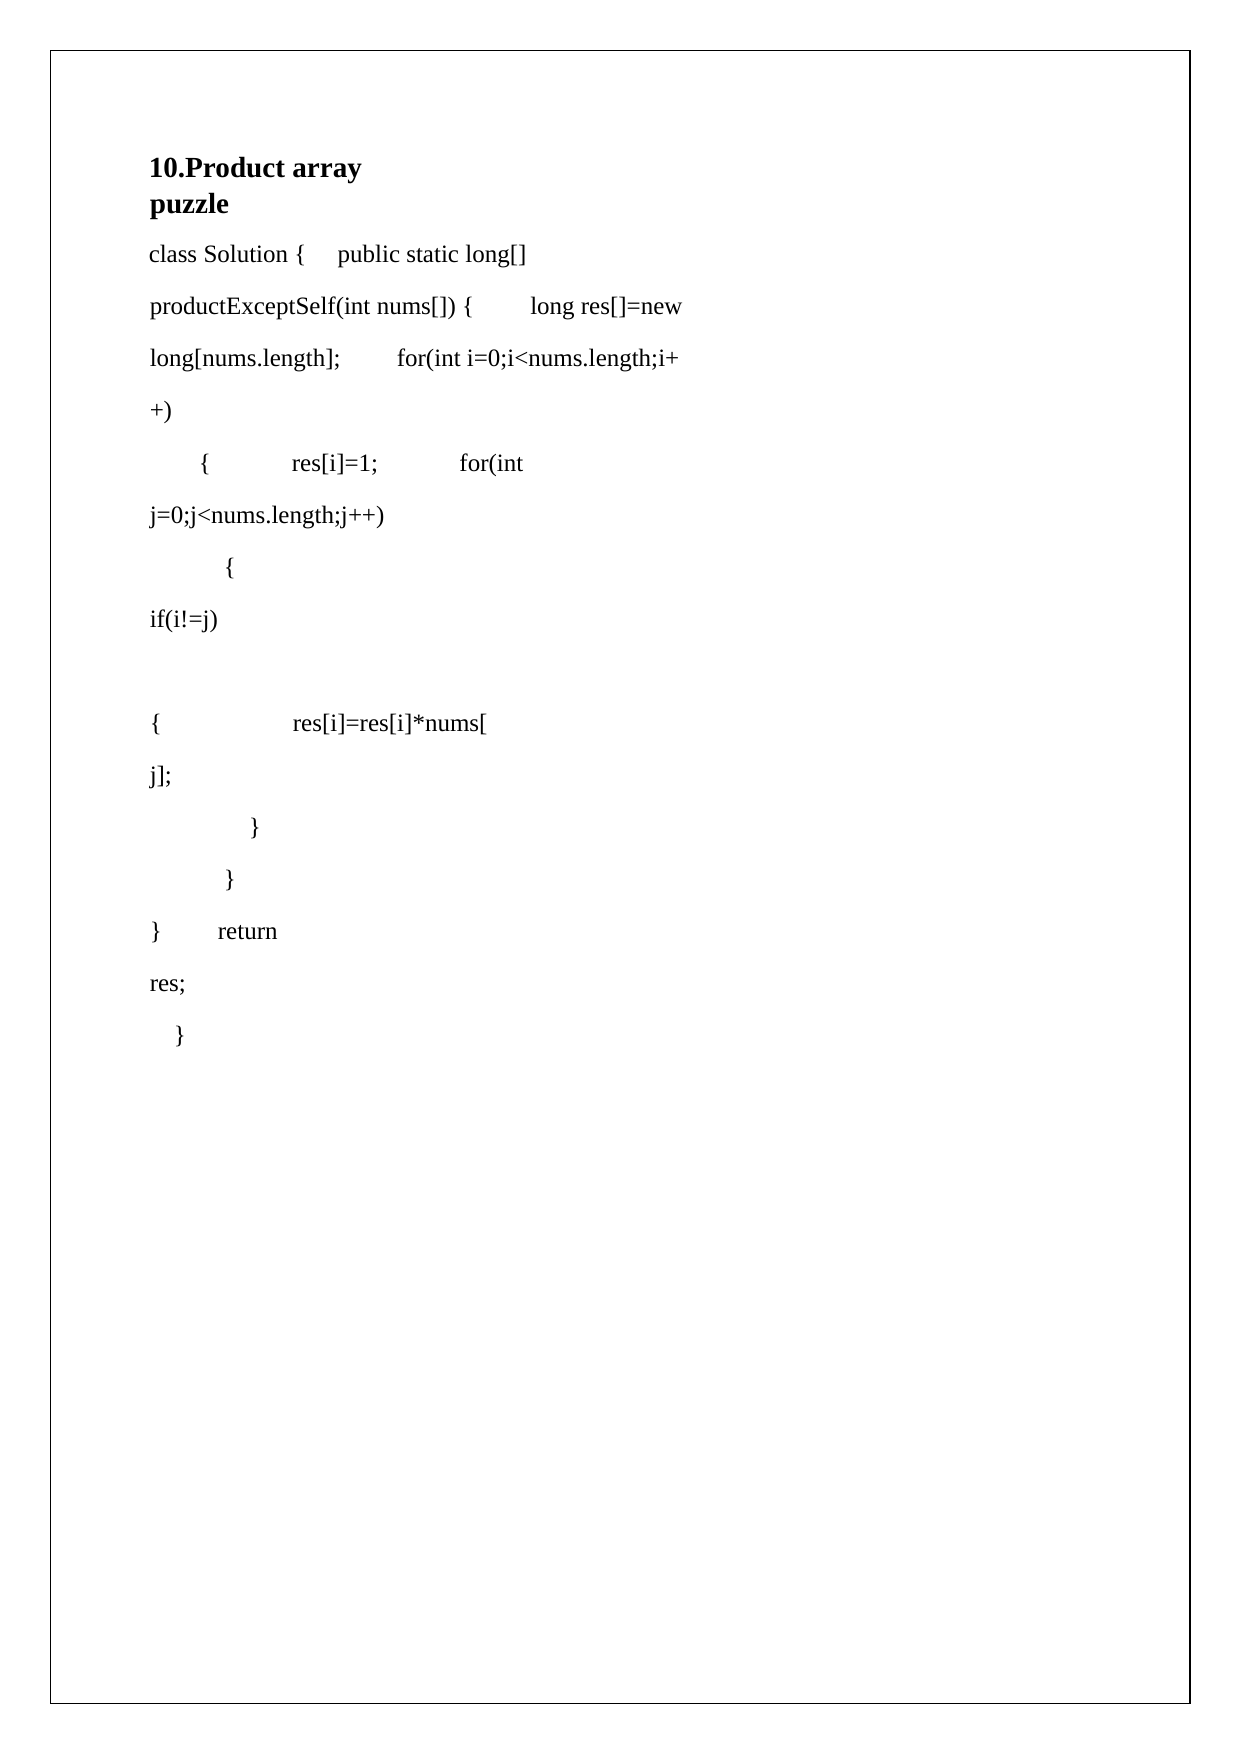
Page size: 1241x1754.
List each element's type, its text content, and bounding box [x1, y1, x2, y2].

text } } return res; [148, 864, 302, 997]
text } [148, 1020, 617, 1049]
text } [148, 812, 617, 841]
text { res[i]=1; for(int j=0;j<nums.length;j++) [148, 448, 530, 528]
text class Solution { public static long[] productExceptSelf(int nums[]) { long res[]=new long[nums.length]; for(int i=0;i<nums.length;i++) [148, 239, 694, 424]
text { if(i!=j) [148, 552, 318, 633]
text { res[i]=res[i]*nums[j]; [148, 656, 492, 789]
subtitle 10.Product array puzzle [148, 151, 383, 220]
